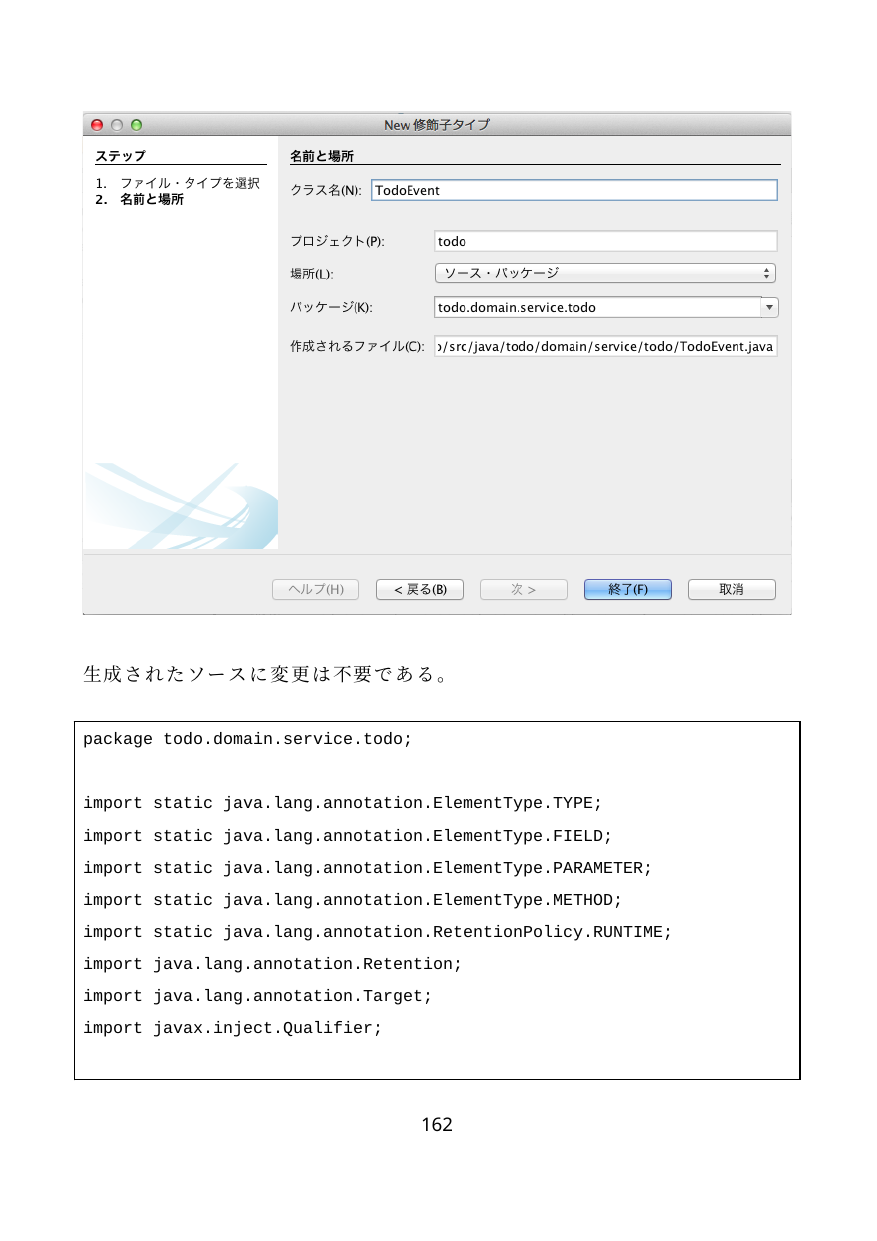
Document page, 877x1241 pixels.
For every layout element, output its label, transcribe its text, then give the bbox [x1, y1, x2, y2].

text import javax.inject.Qualifier; [83, 1013, 791, 1045]
text 生成されたソースに変更は不要である。 [83, 657, 791, 689]
text import static java.lang.annotation.ElementType.TYPE; [83, 788, 791, 821]
text import static java.lang.annotation.ElementType.METHOD; [83, 885, 791, 917]
text import java.lang.annotation.Retention; [83, 949, 791, 981]
text package todo.domain.service.todo; [75, 722, 799, 756]
text import static java.lang.annotation.ElementType.FIELD; [83, 821, 791, 853]
picture [82, 111, 792, 615]
text import static java.lang.annotation.RetentionPolicy.RUNTIME; [83, 917, 791, 949]
text import static java.lang.annotation.ElementType.PARAMETER; [83, 853, 791, 885]
text import java.lang.annotation.Target; [83, 981, 791, 1013]
